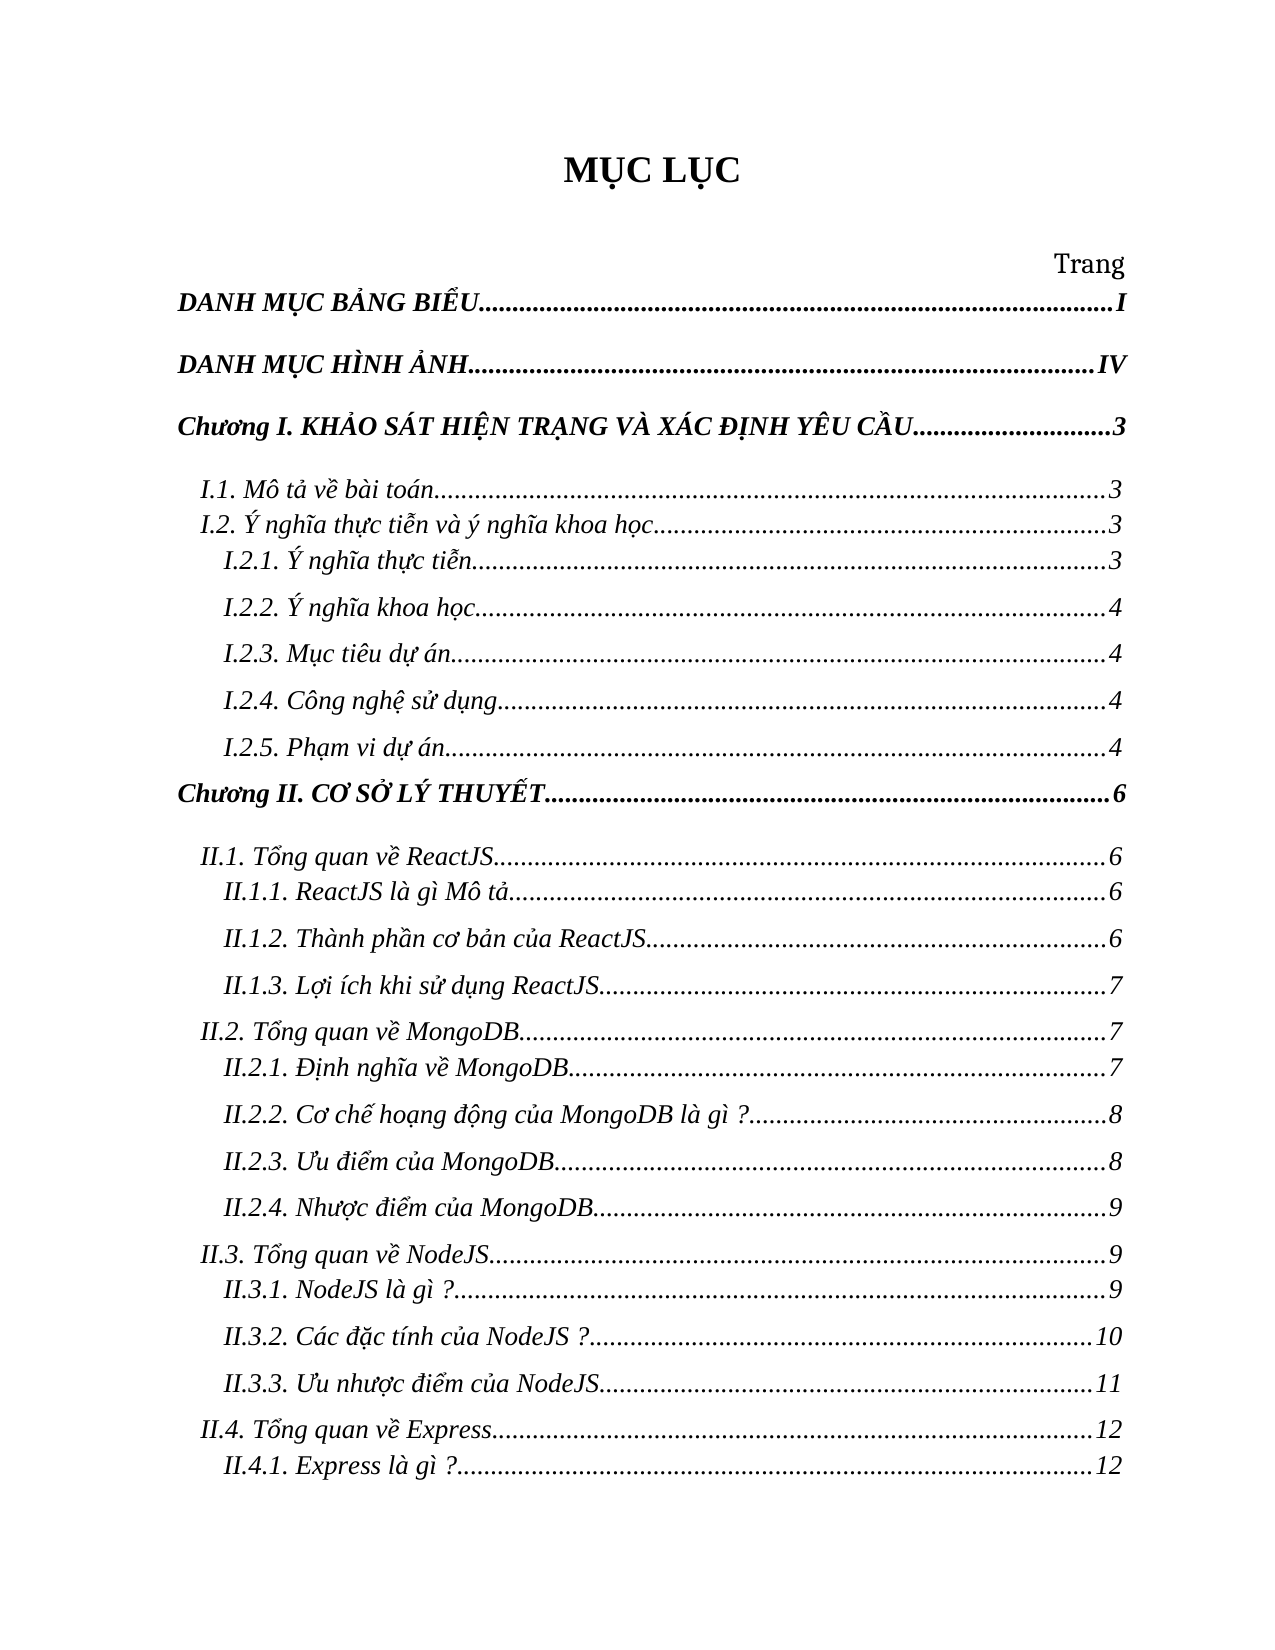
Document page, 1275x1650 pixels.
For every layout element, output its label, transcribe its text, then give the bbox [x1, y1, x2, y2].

text MỤC LỤC [177, 148, 1127, 191]
